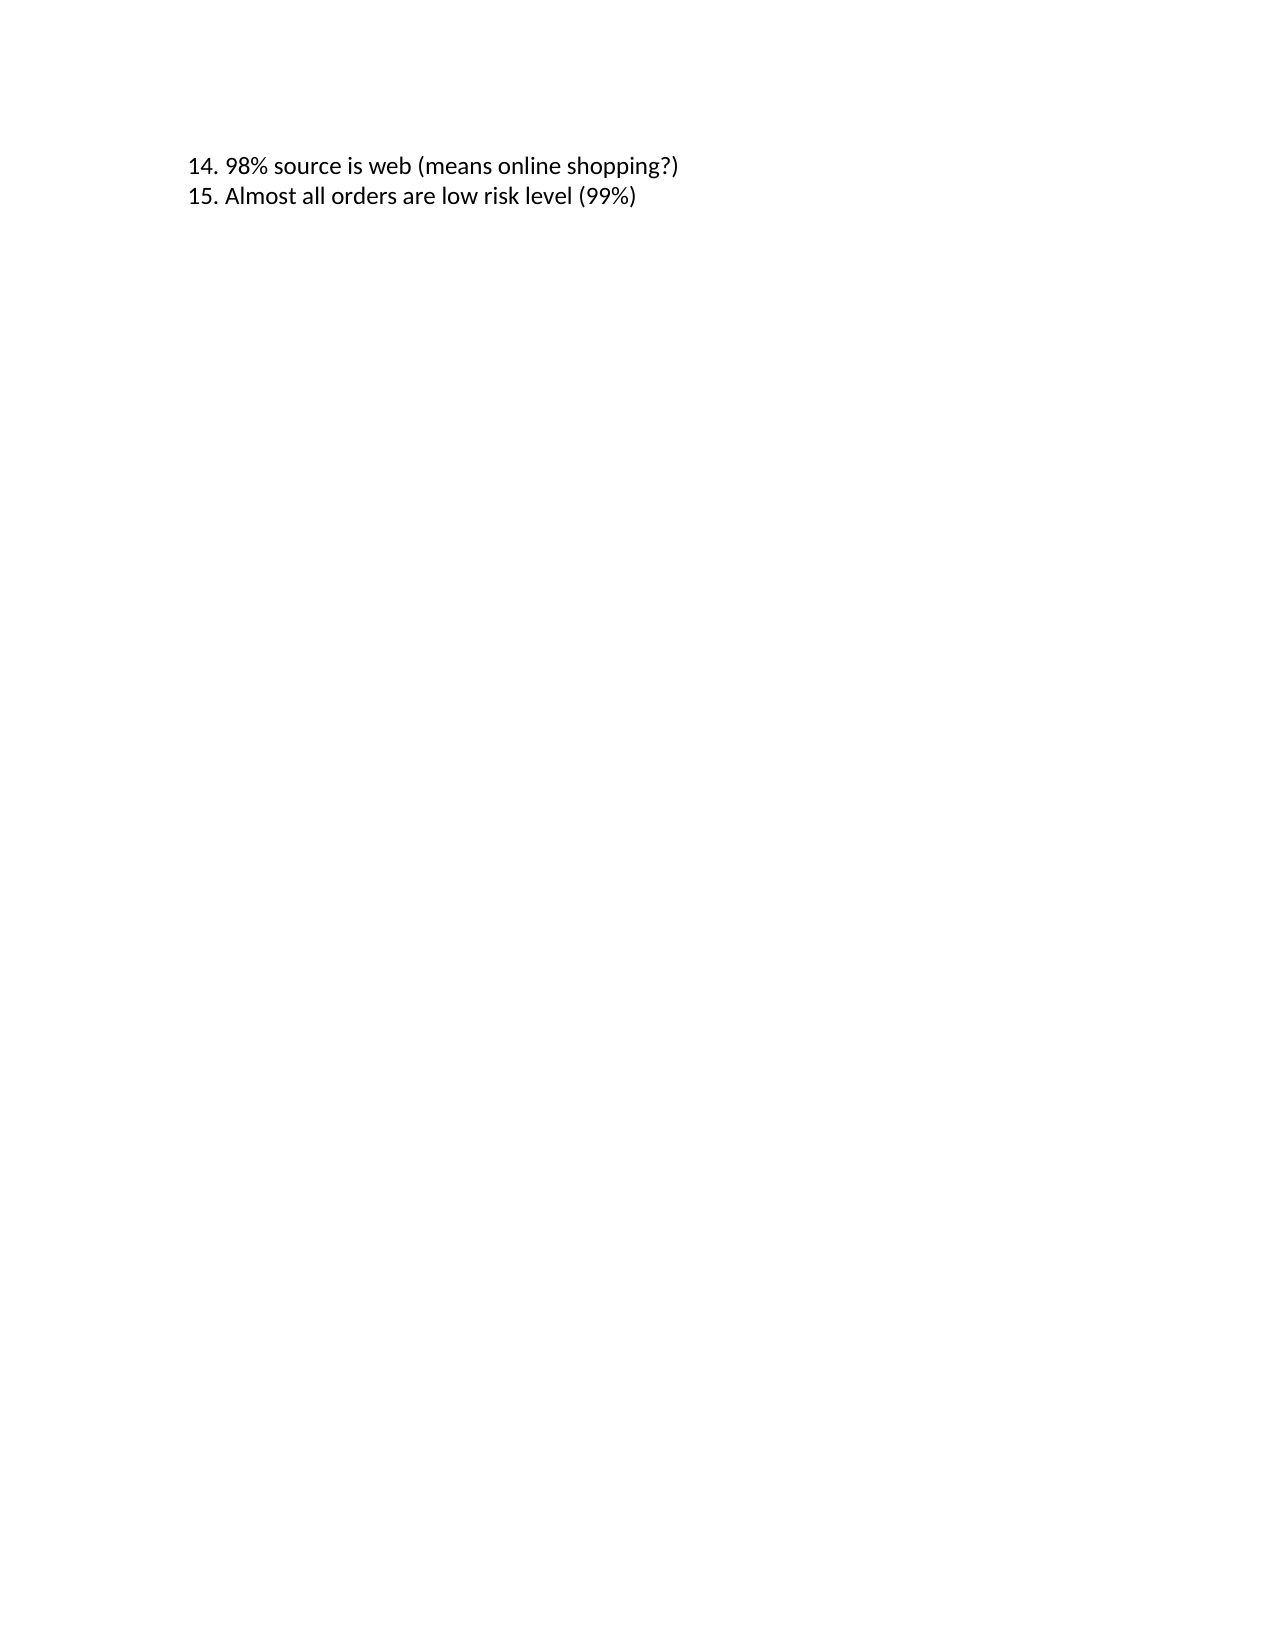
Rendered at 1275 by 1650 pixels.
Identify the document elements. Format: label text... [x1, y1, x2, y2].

list Almost all orders are low risk level (99%) [187, 181, 1125, 211]
list 98% source is web (means online shopping?) [187, 150, 1125, 181]
